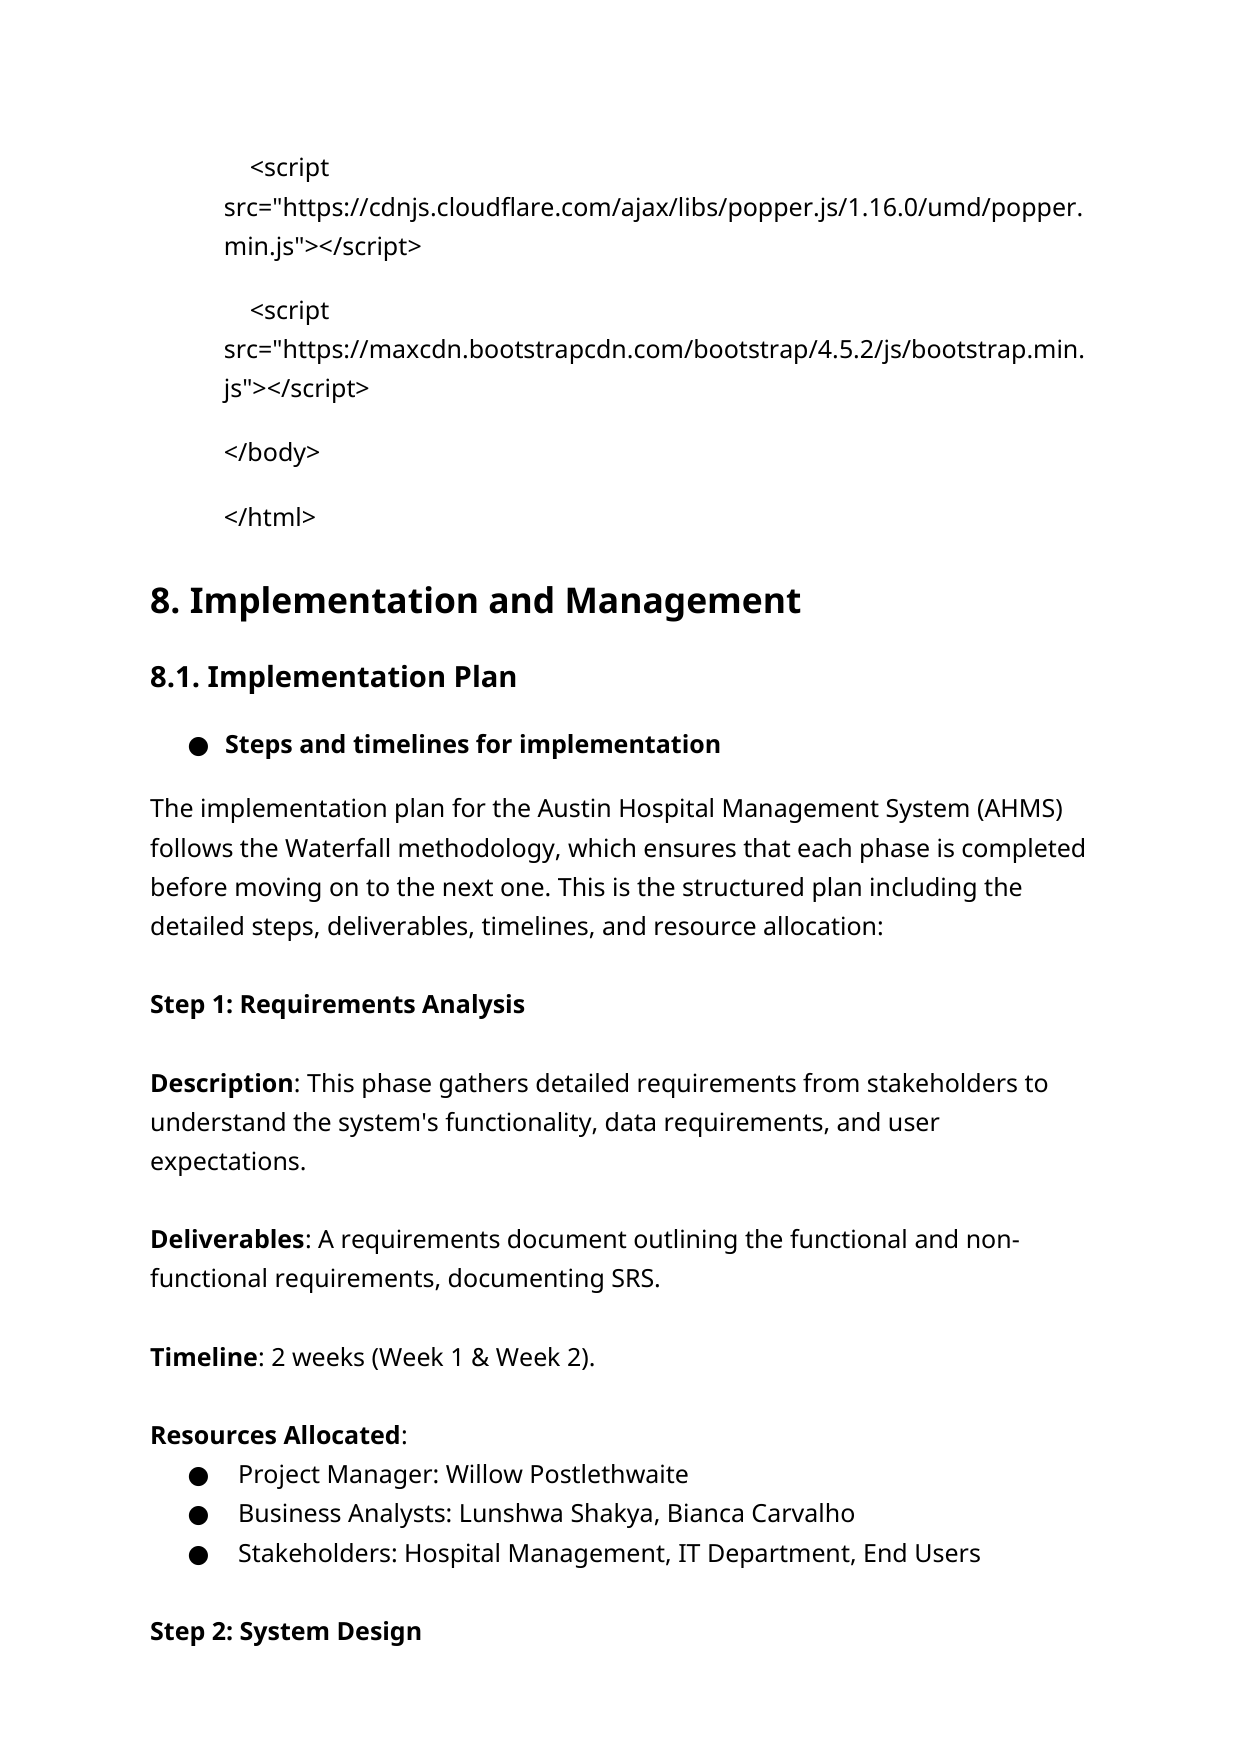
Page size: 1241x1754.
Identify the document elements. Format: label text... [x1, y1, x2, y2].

text <script src="https://maxcdn.bootstrapcdn.com/bootstrap/4.5.2/js/bootstrap.min.js"></script> [224, 292, 1090, 405]
text <script src="https://cdnjs.cloudflare.com/ajax/libs/popper.js/1.16.0/umd/popper.min.js"></script> [224, 150, 1090, 262]
list Business Analysts: Lunshwa Shakya, Bianca Carvalho [187, 1496, 1090, 1530]
subtitle 8.1. Implementation Plan [150, 656, 1090, 696]
text </html> [224, 499, 1090, 533]
list Project Manager: Willow Postlethwaite [187, 1457, 1090, 1491]
text Step 1: Requirements Analysis [150, 987, 1090, 1021]
subtitle 8. Implementation and Management [150, 576, 1090, 624]
text Description: This phase gathers detailed requirements from stakeholders to understand the system's functionality, data requirements, and user expectations. [150, 1065, 1090, 1178]
text </body> [224, 435, 1090, 469]
subtitle Steps and timelines for implementation [187, 727, 1090, 761]
text Resources Allocated: [150, 1418, 1090, 1452]
text Step 2: System Design [150, 1613, 1090, 1648]
text Deliverables: A requirements document outlining the functional and non-functional requirements, documenting SRS. [150, 1222, 1090, 1295]
list Stakeholders: Hospital Management, IT Department, End Users [187, 1535, 1090, 1569]
text The implementation plan for the Austin Hospital Management System (AHMS) follows the Waterfall methodology, which ensures that each phase is completed before moving on to the next one. This is the structured plan including the detailed steps, deliverables, timelines, and resource allocation: [150, 791, 1090, 943]
text Timeline: 2 weeks (Week 1 & Week 2). [150, 1339, 1090, 1373]
